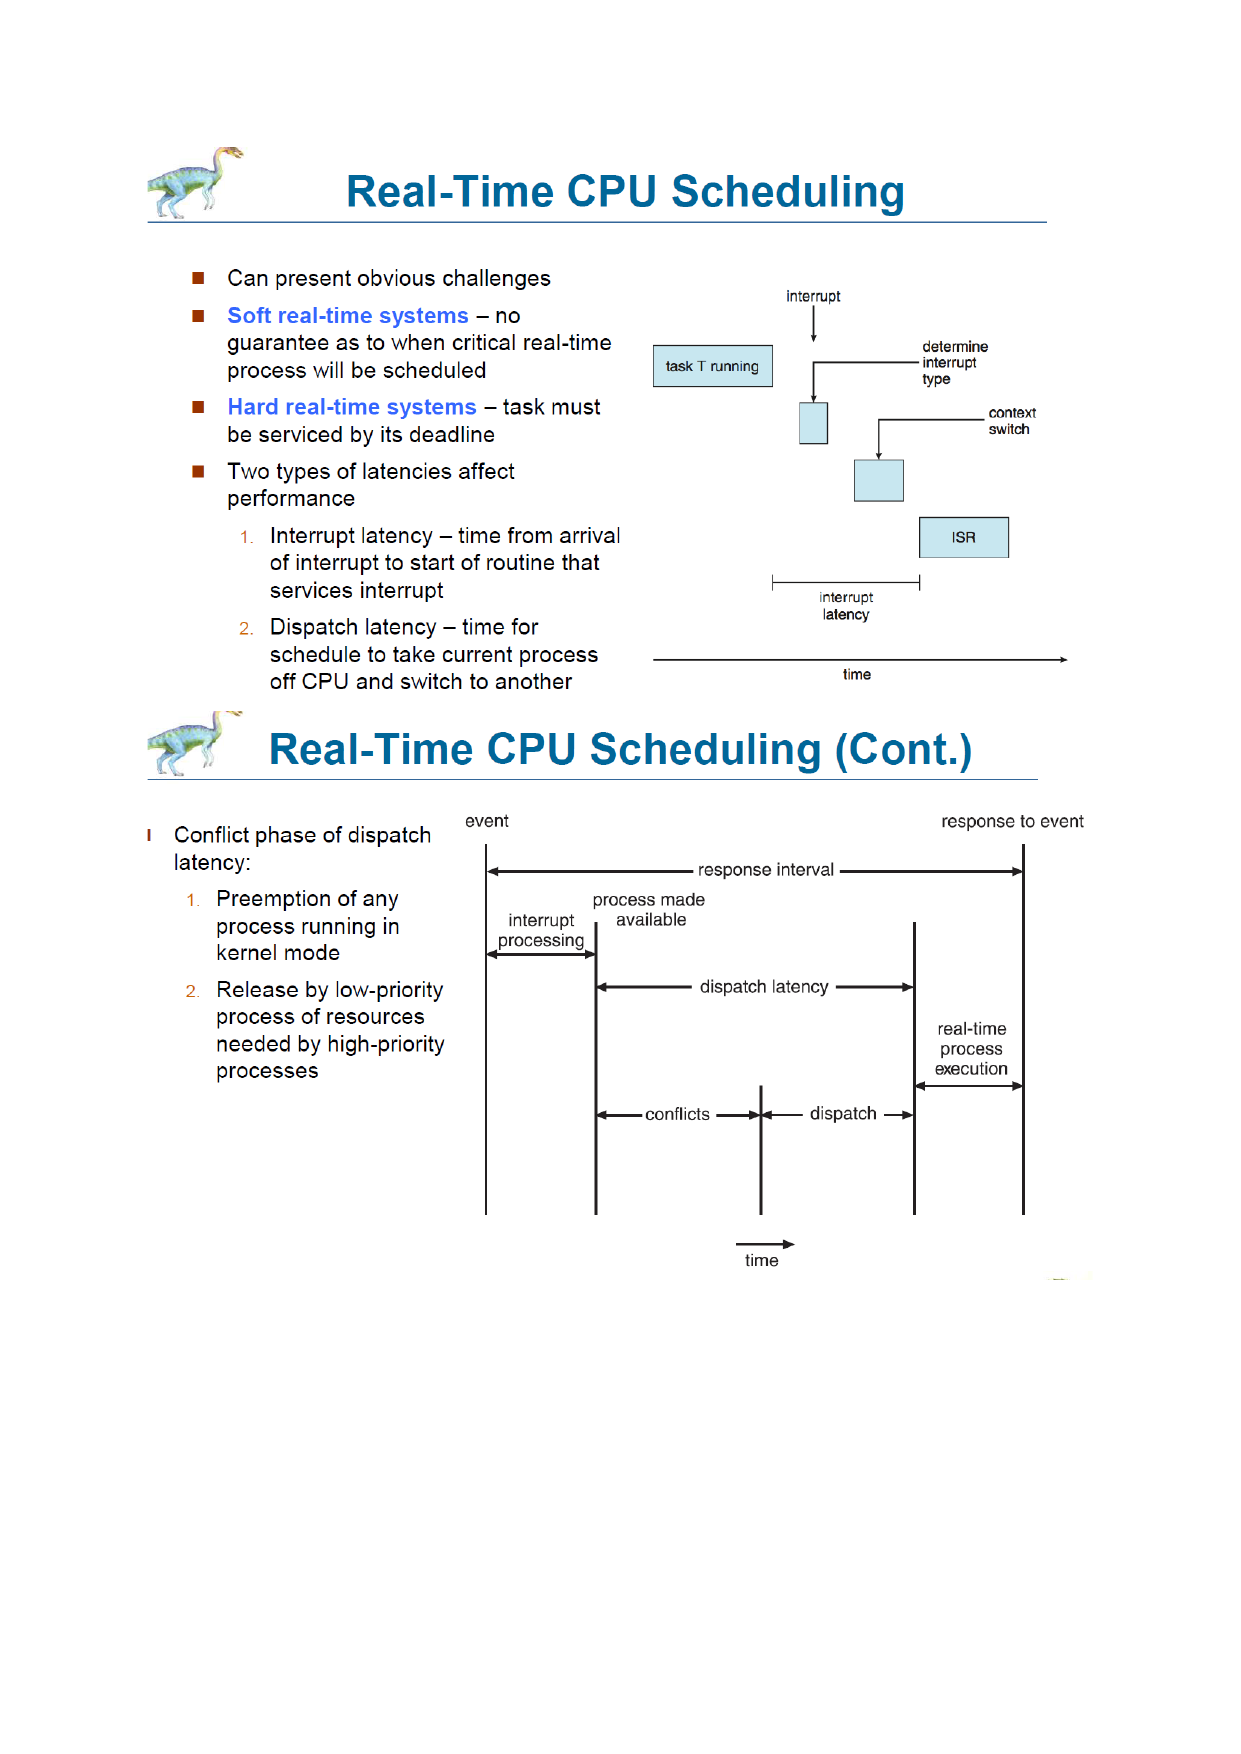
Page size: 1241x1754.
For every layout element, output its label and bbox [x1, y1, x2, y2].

picture [147, 147, 1093, 1280]
